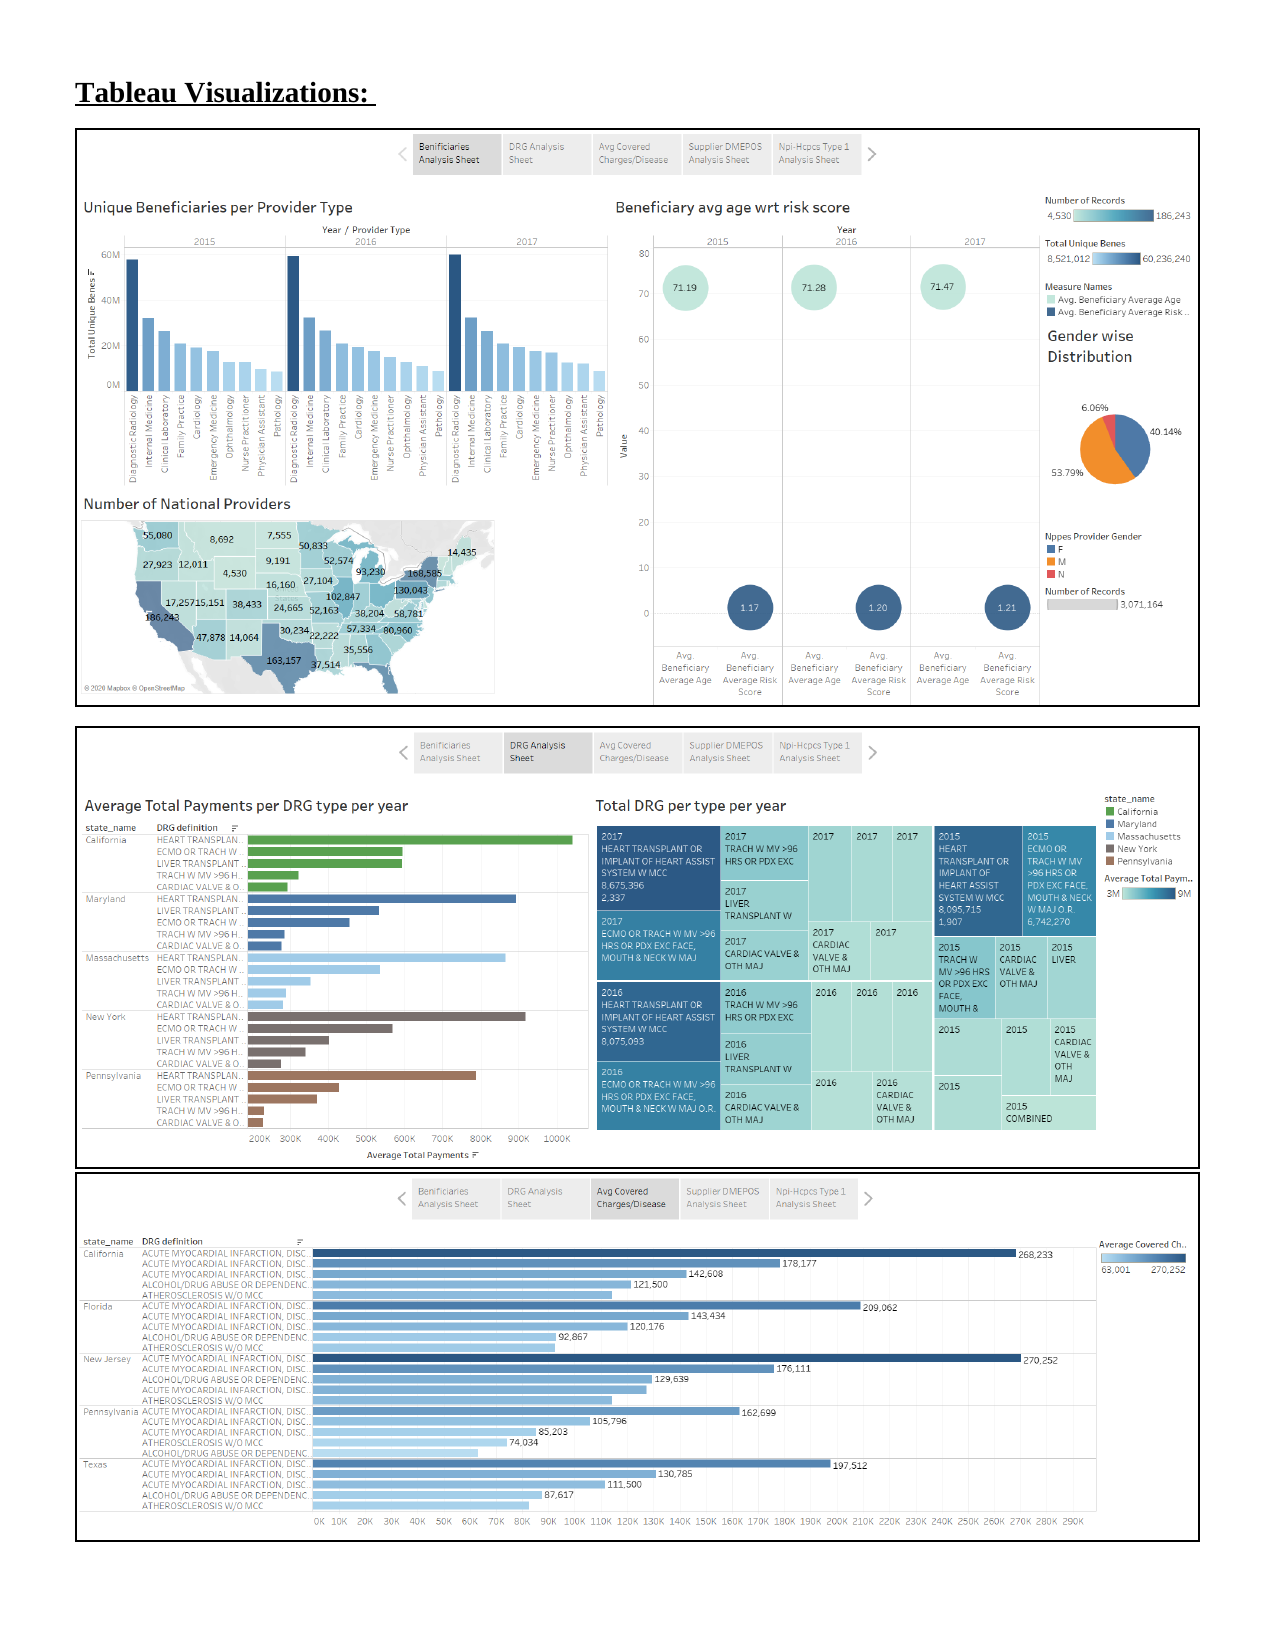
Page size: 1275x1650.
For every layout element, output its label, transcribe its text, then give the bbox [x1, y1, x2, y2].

picture [77, 728, 1198, 1167]
picture [77, 1174, 1198, 1540]
picture [77, 130, 1198, 705]
text Tableau Visualizations: [75, 75, 1200, 108]
